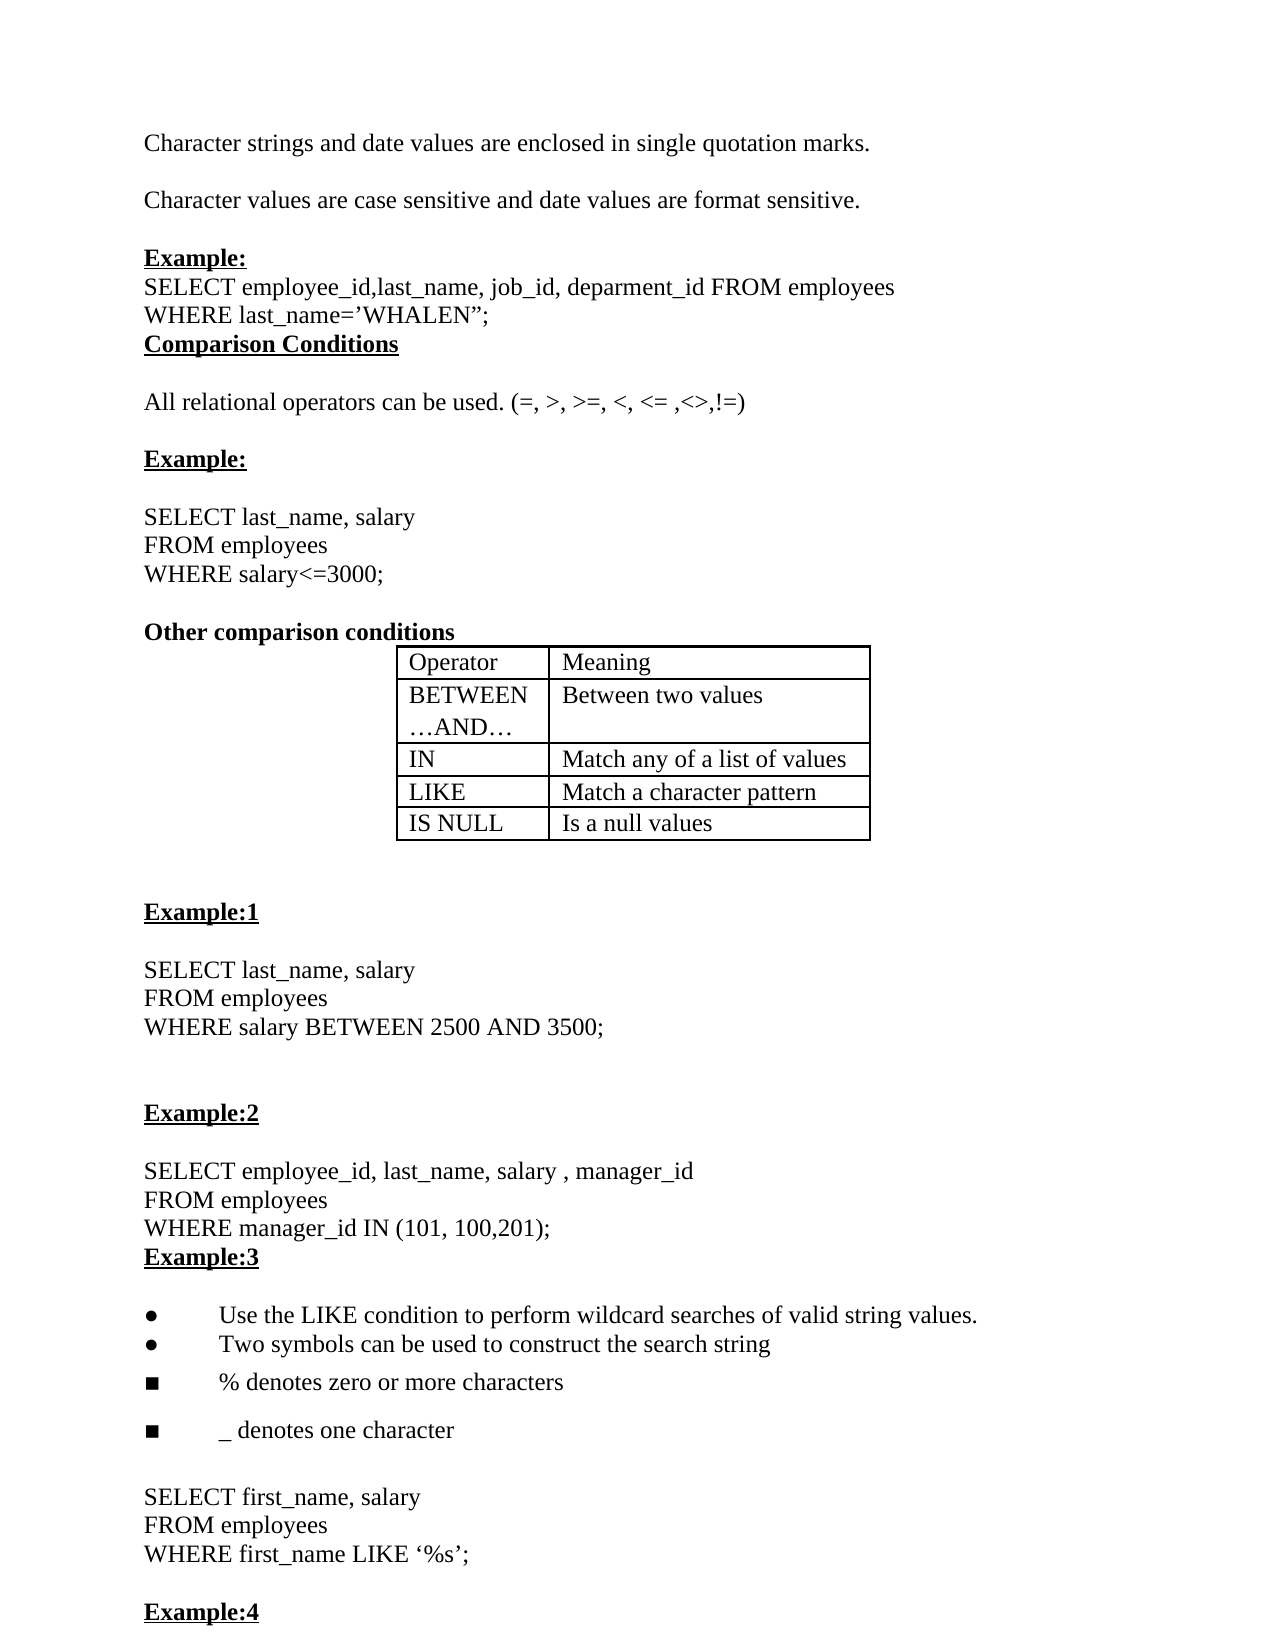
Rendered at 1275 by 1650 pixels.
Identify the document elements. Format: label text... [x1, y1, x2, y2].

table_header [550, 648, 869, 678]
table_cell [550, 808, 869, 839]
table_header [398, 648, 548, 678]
text Example:4 [144, 1597, 1275, 1626]
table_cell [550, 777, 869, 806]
text WHERE manager_id IN (101, 100,201); [144, 1213, 1275, 1242]
list % denotes zero or more characters [144, 1367, 1275, 1397]
text Other comparison conditions [144, 617, 1275, 645]
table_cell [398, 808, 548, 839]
text SELECT last_name, salary FROM employees [144, 955, 476, 1012]
list Use the LIKE condition to perform wildcard searches of valid string values. [144, 1300, 1275, 1328]
text Example:1 [144, 897, 1275, 926]
text SELECT employee_id, last_name, salary , manager_id FROM employees [144, 1156, 714, 1213]
text Example:2 [144, 1098, 1275, 1127]
list _ denotes one character [144, 1415, 1275, 1445]
text WHERE salary BETWEEN 2500 AND 3500; [144, 1012, 1275, 1041]
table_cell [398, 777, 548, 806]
text WHERE first_name LIKE ‘%s’; [144, 1539, 1275, 1568]
list Two symbols can be used to construct the search string [144, 1328, 1275, 1357]
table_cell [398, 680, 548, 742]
text Example: [144, 243, 1275, 272]
text SELECT last_name, salary FROM employees WHERE salary<=3000; [144, 502, 416, 588]
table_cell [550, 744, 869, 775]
text SELECT first_name, salary FROM employees [144, 1482, 476, 1539]
text All relational operators can be used. (=, >, >=, <, <= ,<>,!=) [144, 387, 1275, 416]
text SELECT employee_id,last_name, job_id, deparment_id FROM employees WHERE last_name=’WHALEN”; [144, 272, 978, 329]
text Example: [144, 444, 1275, 473]
text Comparison Conditions [144, 329, 1275, 358]
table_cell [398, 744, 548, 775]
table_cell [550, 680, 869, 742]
text Character strings and date values are enclosed in single quotation marks. Character values are case sensitive and date values are format sensitive. [144, 128, 901, 214]
text Example:3 [144, 1242, 1275, 1271]
